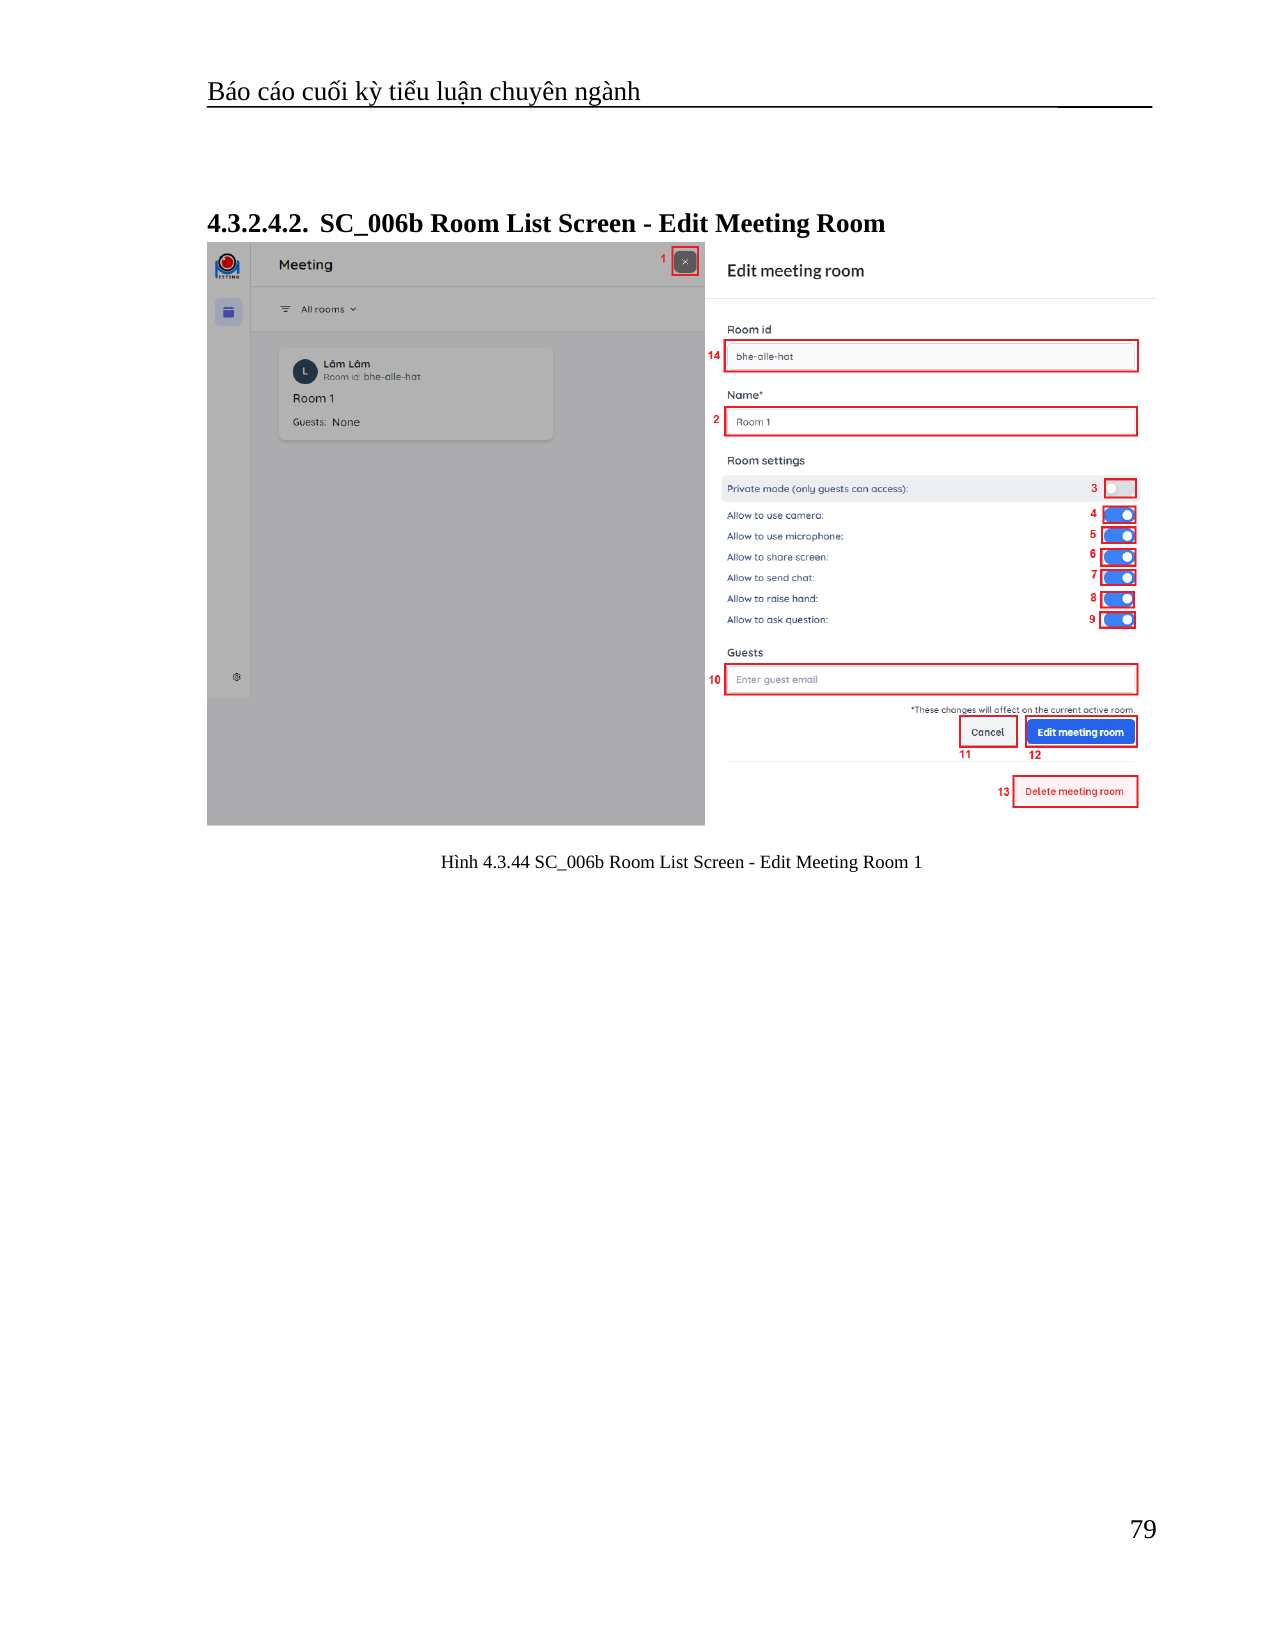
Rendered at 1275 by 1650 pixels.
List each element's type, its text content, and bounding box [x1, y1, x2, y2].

picture [207, 242, 1157, 826]
subtitle SC_006b Room List Screen - Edit Meeting Room [207, 207, 1156, 238]
